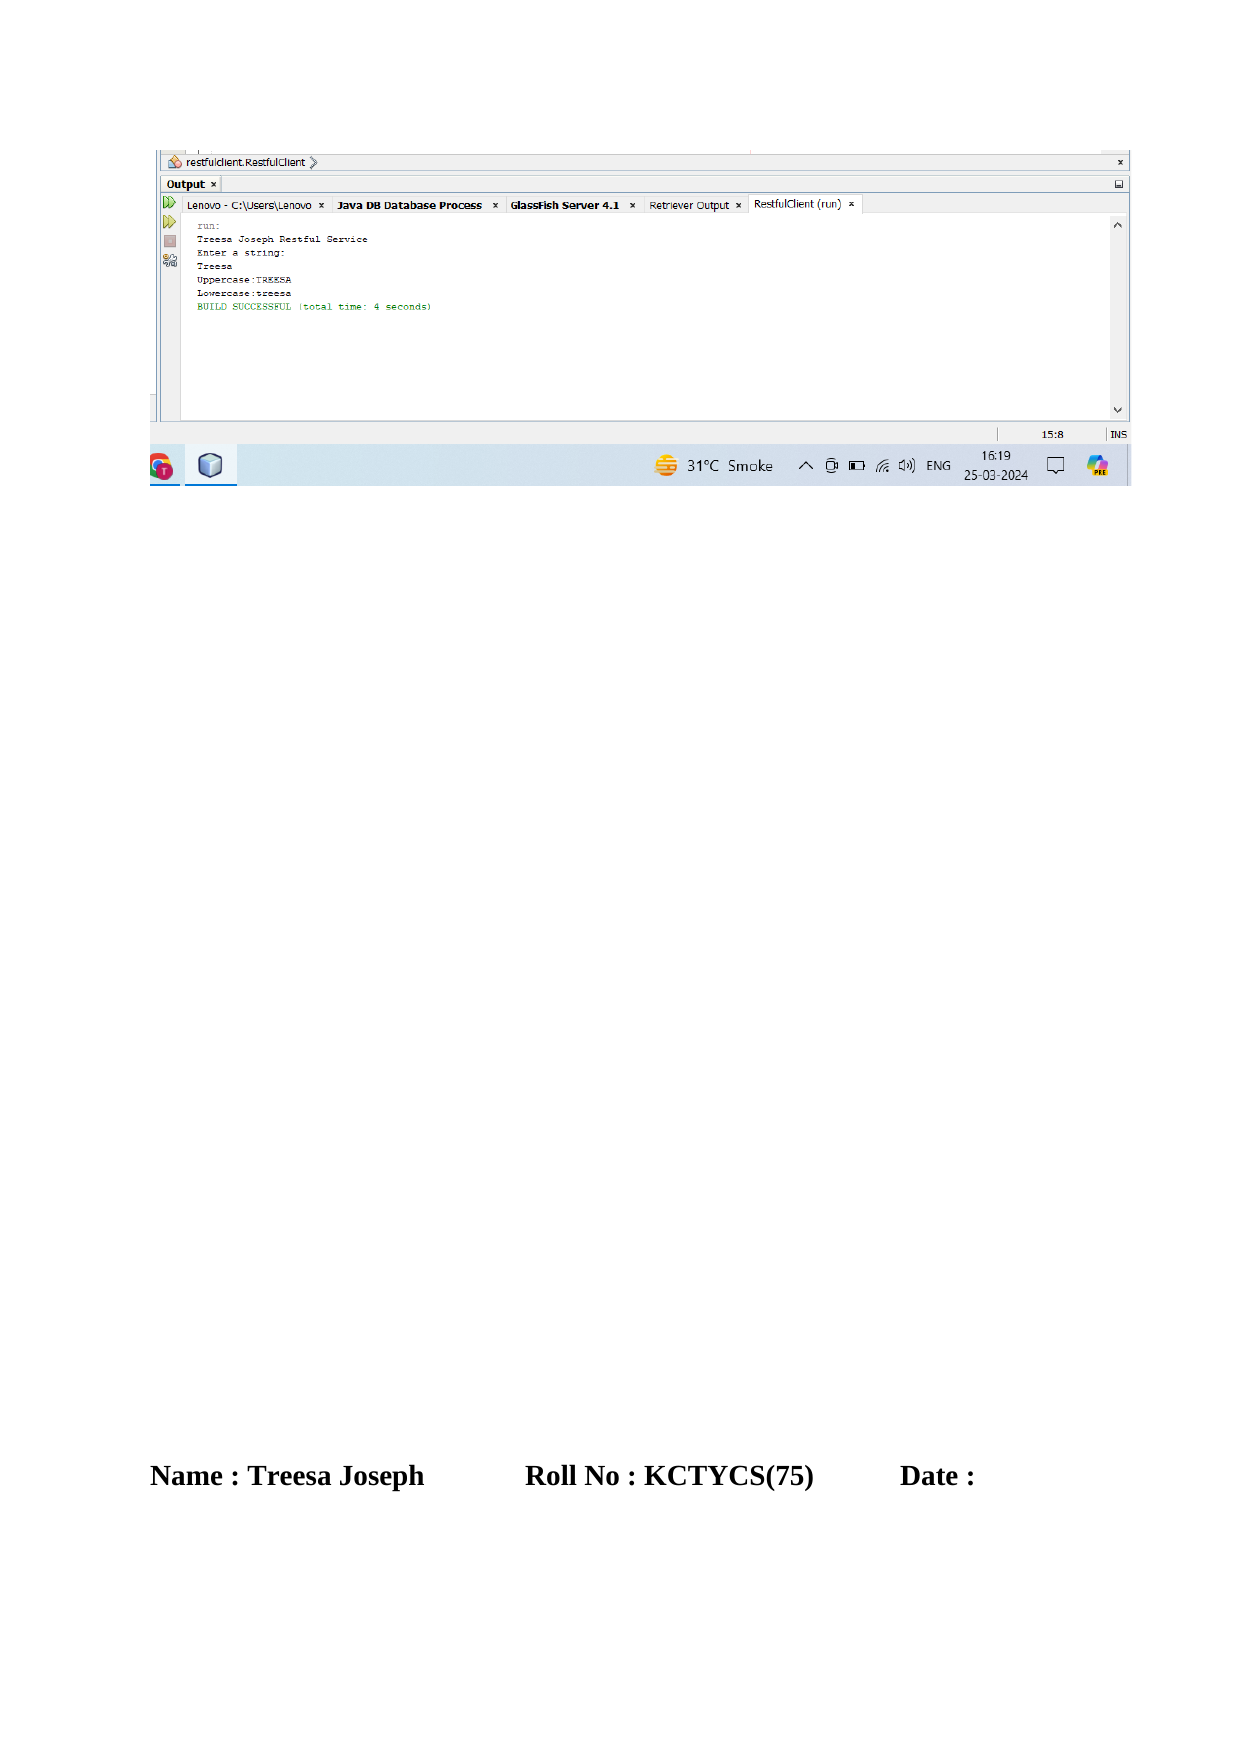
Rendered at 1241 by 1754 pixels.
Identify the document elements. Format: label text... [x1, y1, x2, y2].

picture [150, 150, 1132, 486]
text Name : Treesa Joseph Roll No : KCTYCS(75) Date : [150, 1458, 1090, 1491]
